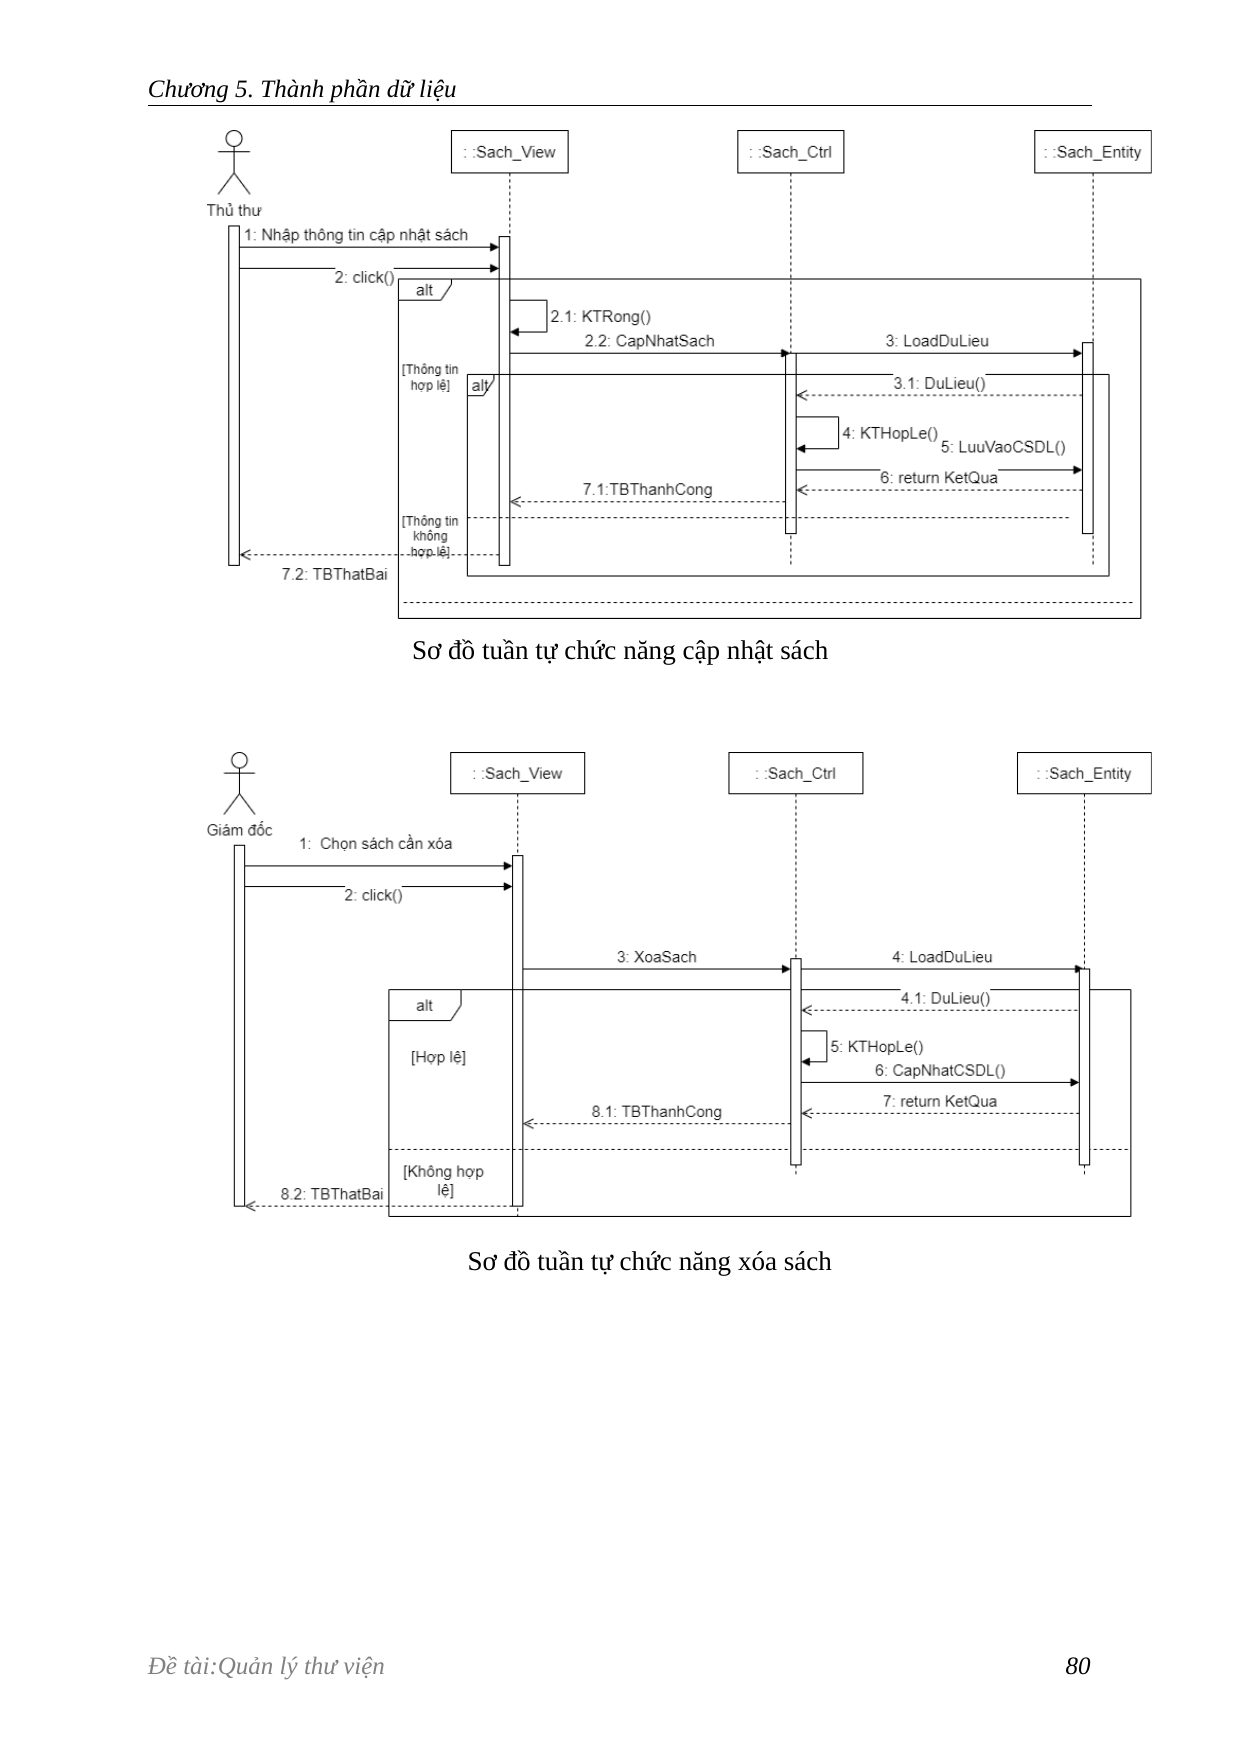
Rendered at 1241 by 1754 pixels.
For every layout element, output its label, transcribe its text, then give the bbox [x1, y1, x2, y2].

picture [206, 752, 1152, 1217]
text Sơ đồ tuần tự chức năng xóa sách [148, 1245, 1092, 1276]
picture [206, 130, 1152, 619]
